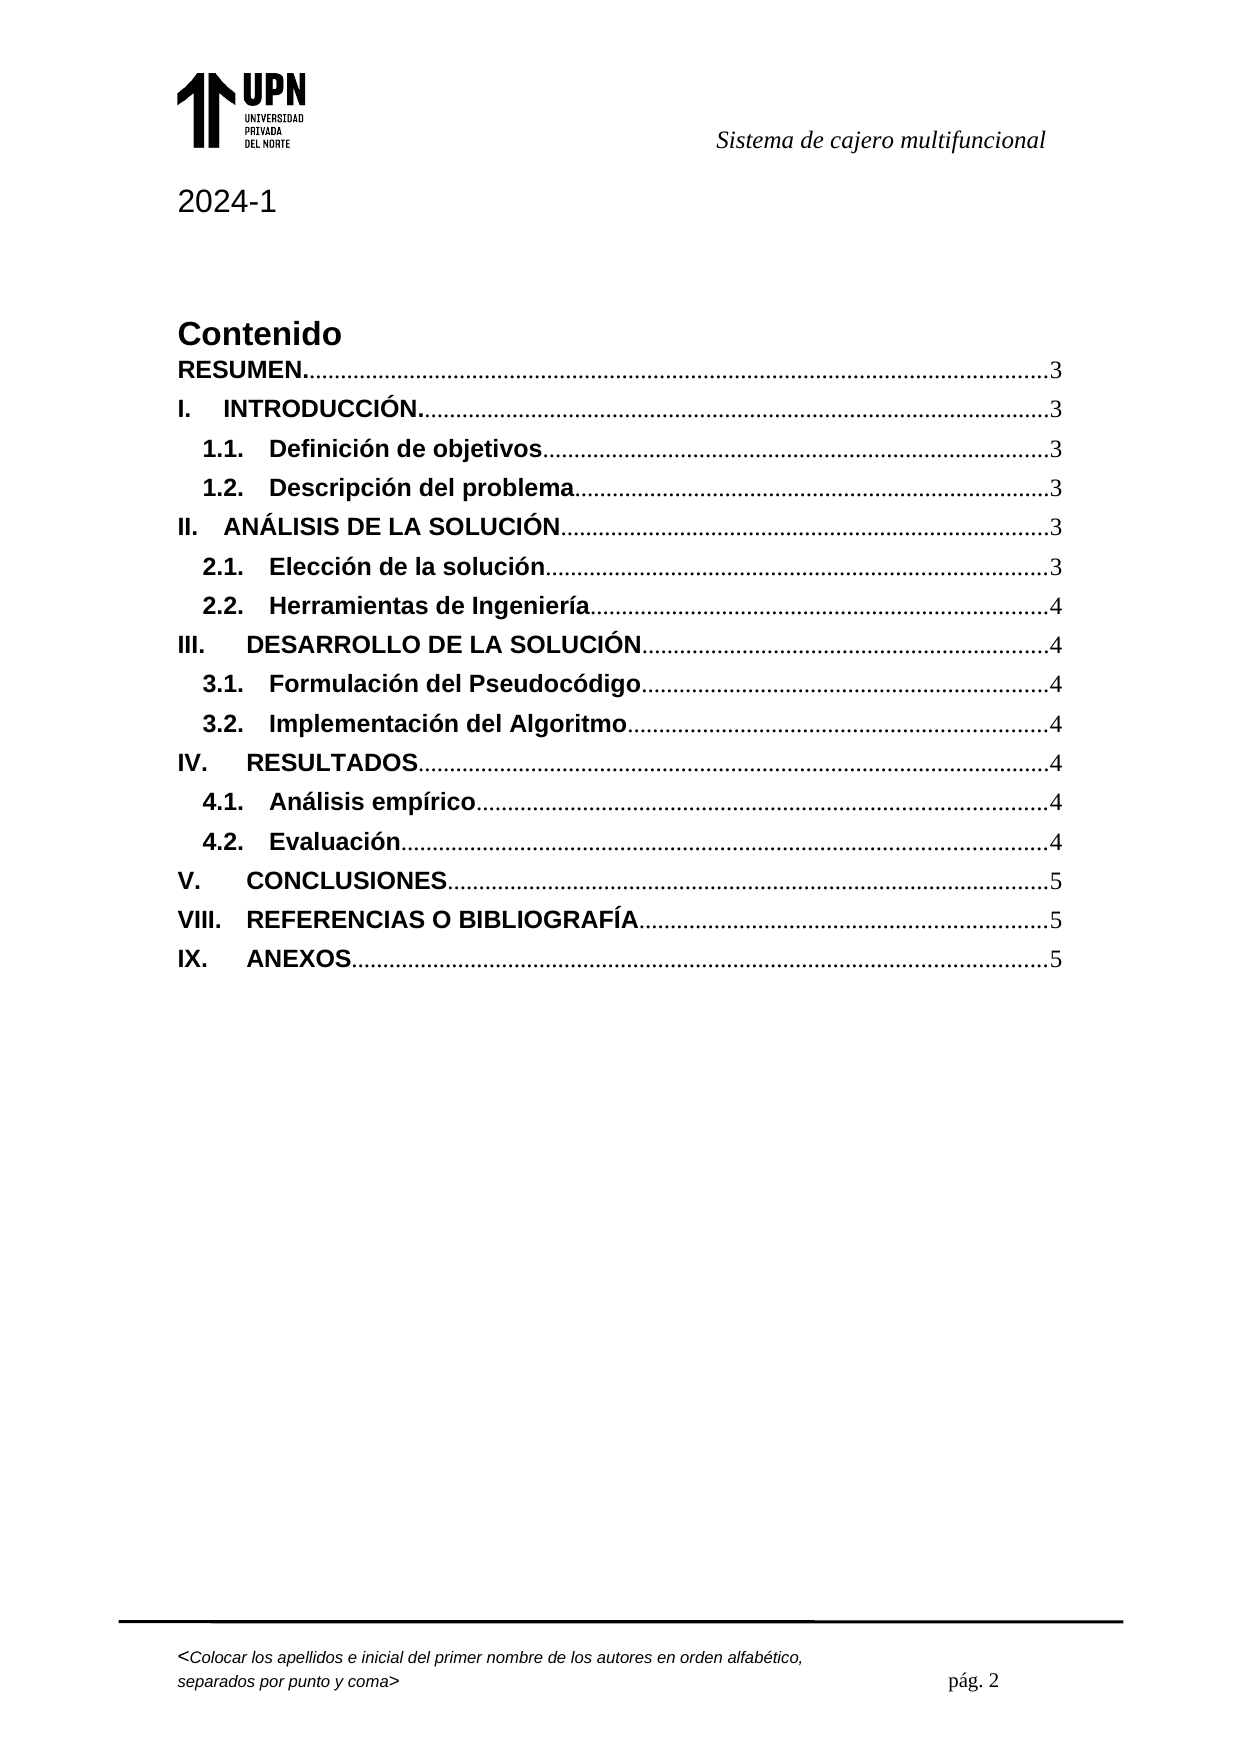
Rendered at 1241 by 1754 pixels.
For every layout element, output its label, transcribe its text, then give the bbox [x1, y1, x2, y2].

text 2024-1 [177, 182, 1051, 219]
picture [177, 73, 306, 148]
